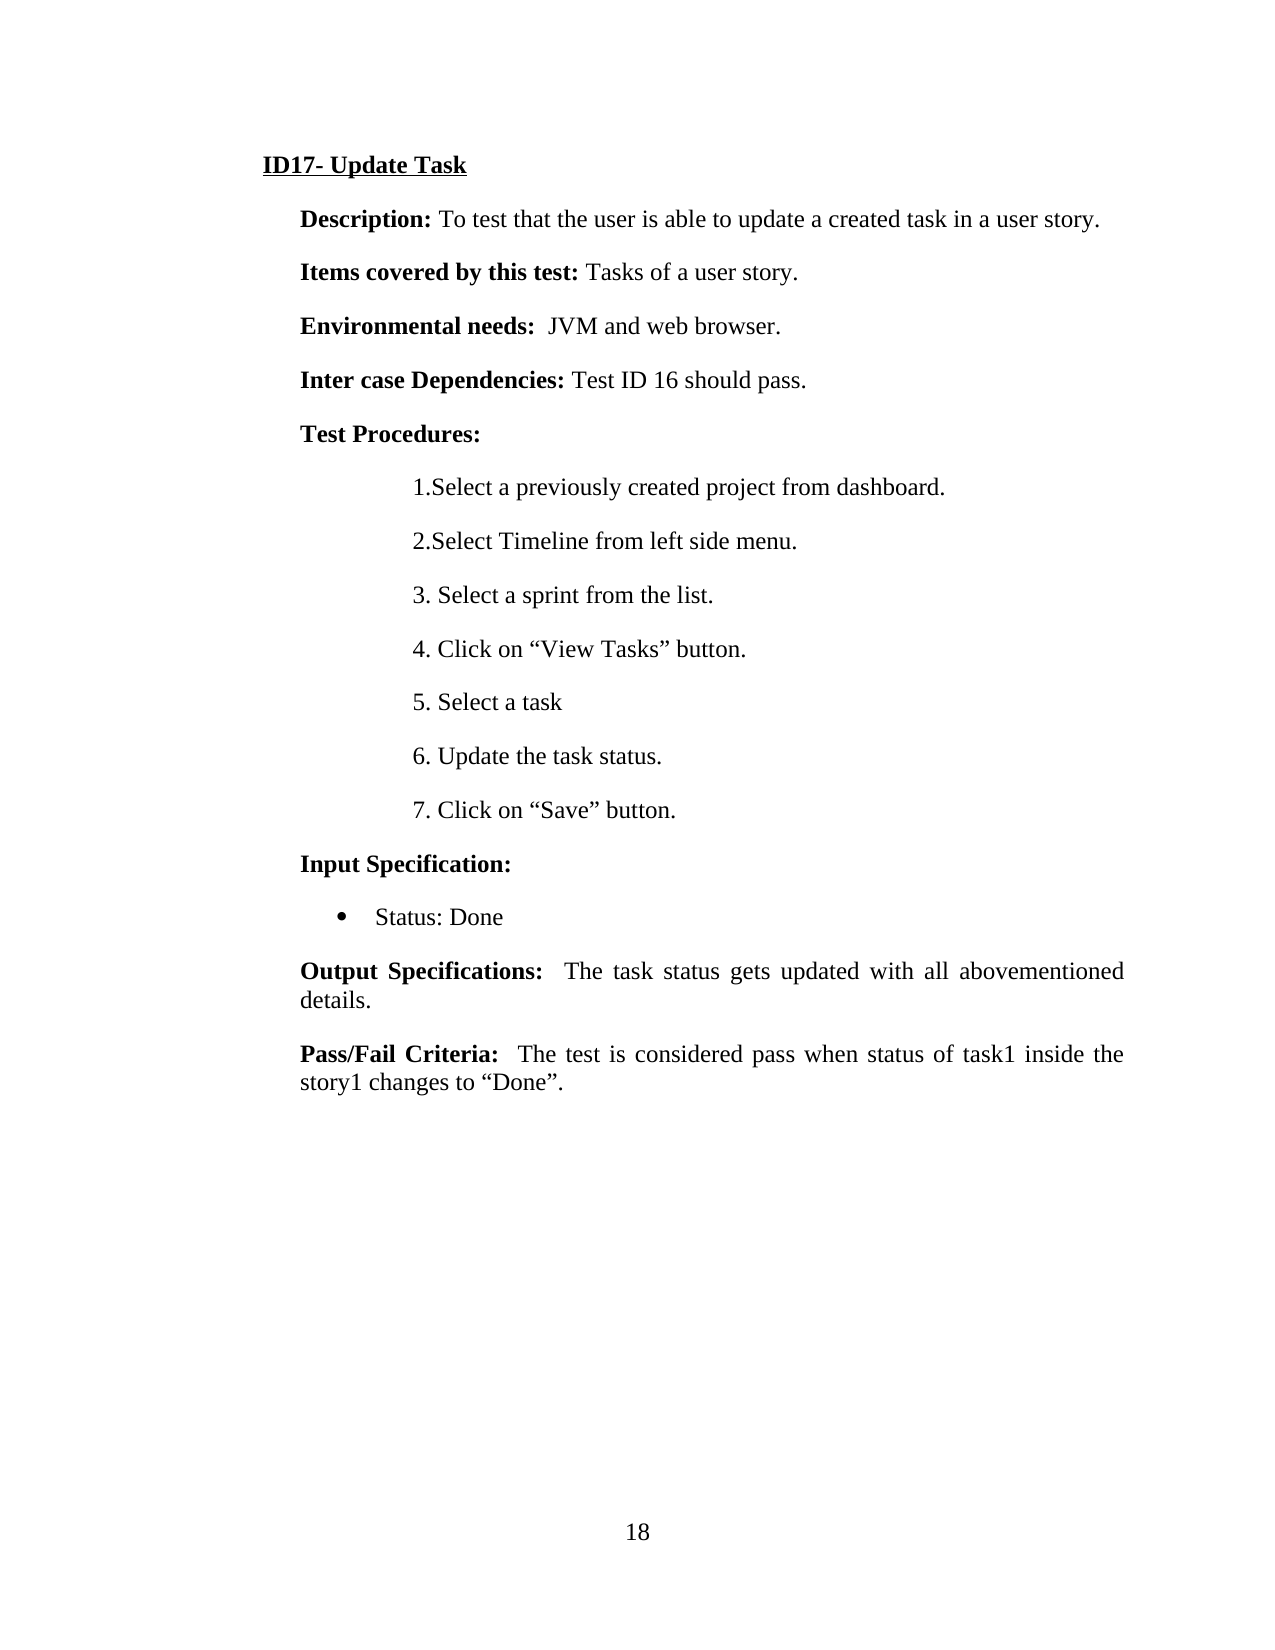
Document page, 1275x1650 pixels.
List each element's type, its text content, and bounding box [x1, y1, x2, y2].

text Items covered by this test: Tasks of a user story. [300, 257, 1125, 286]
text Output Specifications: The task status gets updated with all abovementioned details. [300, 956, 1125, 1014]
text 4. Click on “View Tasks” button. [412, 634, 1125, 662]
text 5. Select a task [412, 687, 1125, 716]
text Pass/Fail Criteria: The test is considered pass when status of task1 inside the story1 changes to “Done”. [300, 1039, 1125, 1096]
text 6. Update the task status. [412, 741, 1125, 770]
text 7. Click on “Save” button. [412, 795, 1125, 824]
text ID17- Update Task [262, 150, 1125, 179]
text Input Specification: [300, 849, 1125, 877]
text Description: To test that the user is able to update a created task in a user story. [300, 204, 1125, 232]
text Test Procedures: [300, 419, 1125, 447]
text 2.Select Timeline from left side menu. [412, 526, 1125, 555]
text Inter case Dependencies: Test ID 16 should pass. [300, 365, 1125, 394]
text 1.Select a previously created project from dashboard. [412, 472, 1125, 501]
list Status: Done [337, 902, 1125, 931]
text Environmental needs: JVM and web browser. [300, 311, 1125, 340]
text 3. Select a sprint from the list. [412, 580, 1125, 609]
